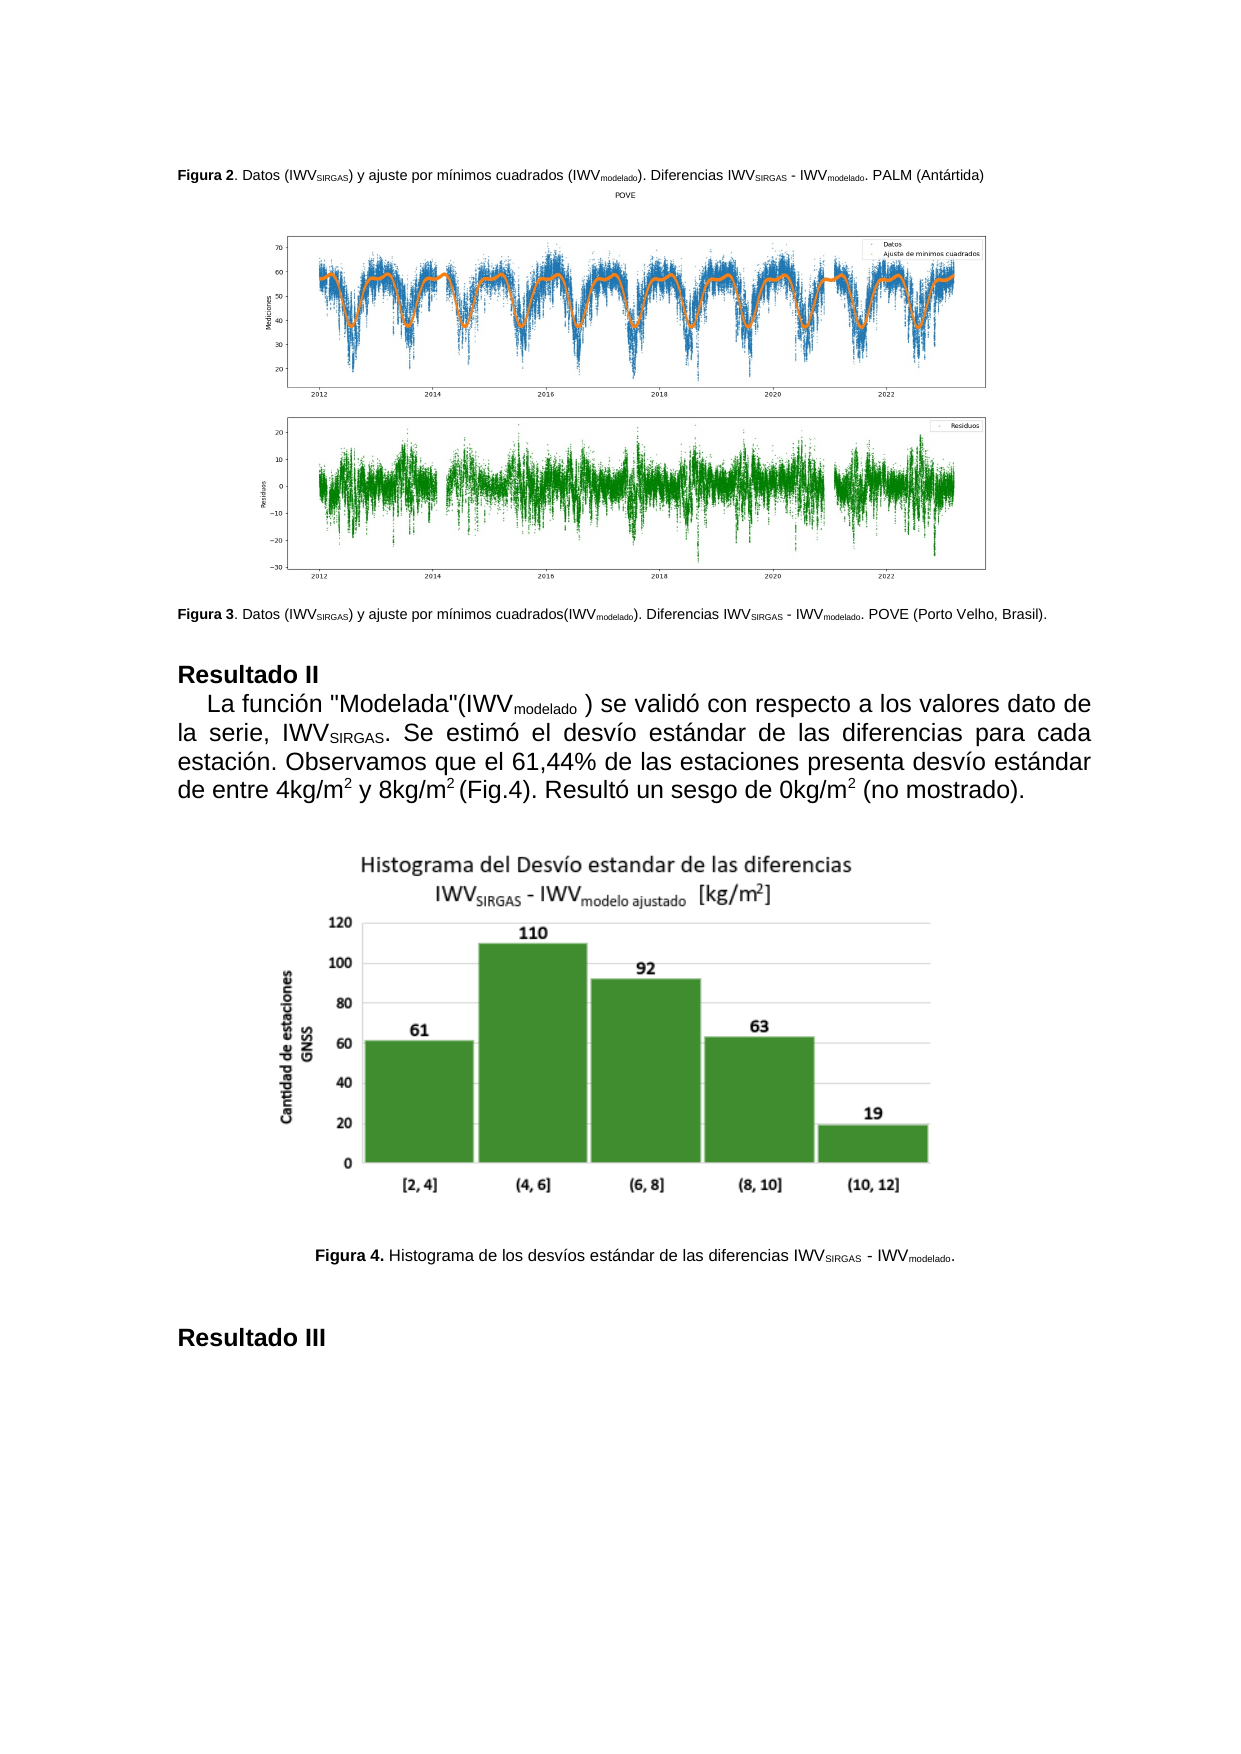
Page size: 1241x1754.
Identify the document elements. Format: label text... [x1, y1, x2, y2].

text Figura 2. Datos (IWVSIRGAS) y ajuste por mínimos cuadrados (IWVmodelado). Diferencias IWVSIRGAS - IWVmodelado. PALM (Antártida) [177, 167, 1093, 184]
picture [256, 188, 999, 590]
text La función "Modelada"(IWVmodelado ) se validó con respecto a los valores dato de la serie, IWVSIRGAS. Se estimó el desvío estándar de las diferencias para cada estación. Observamos que el 61,44% de las estaciones presenta desvío estándar de entre 4kg/m2 y 8kg/m2 (Fig.4). Resultó un sesgo de 0kg/m2 (no mostrado). [177, 689, 1093, 804]
text Resultado III [177, 1322, 1093, 1351]
text Figura 4. Histograma de los desvíos estándar de las diferencias IWVSIRGAS - IWVmodelado. [177, 1246, 1093, 1265]
text Resultado II [177, 660, 1093, 689]
text Figura 3. Datos (IWVSIRGAS) y ajuste por mínimos cuadrados(IWVmodelado). Diferencias IWVSIRGAS - IWVmodelado. POVE (Porto Velho, Brasil). [177, 605, 1093, 622]
picture [273, 842, 939, 1199]
